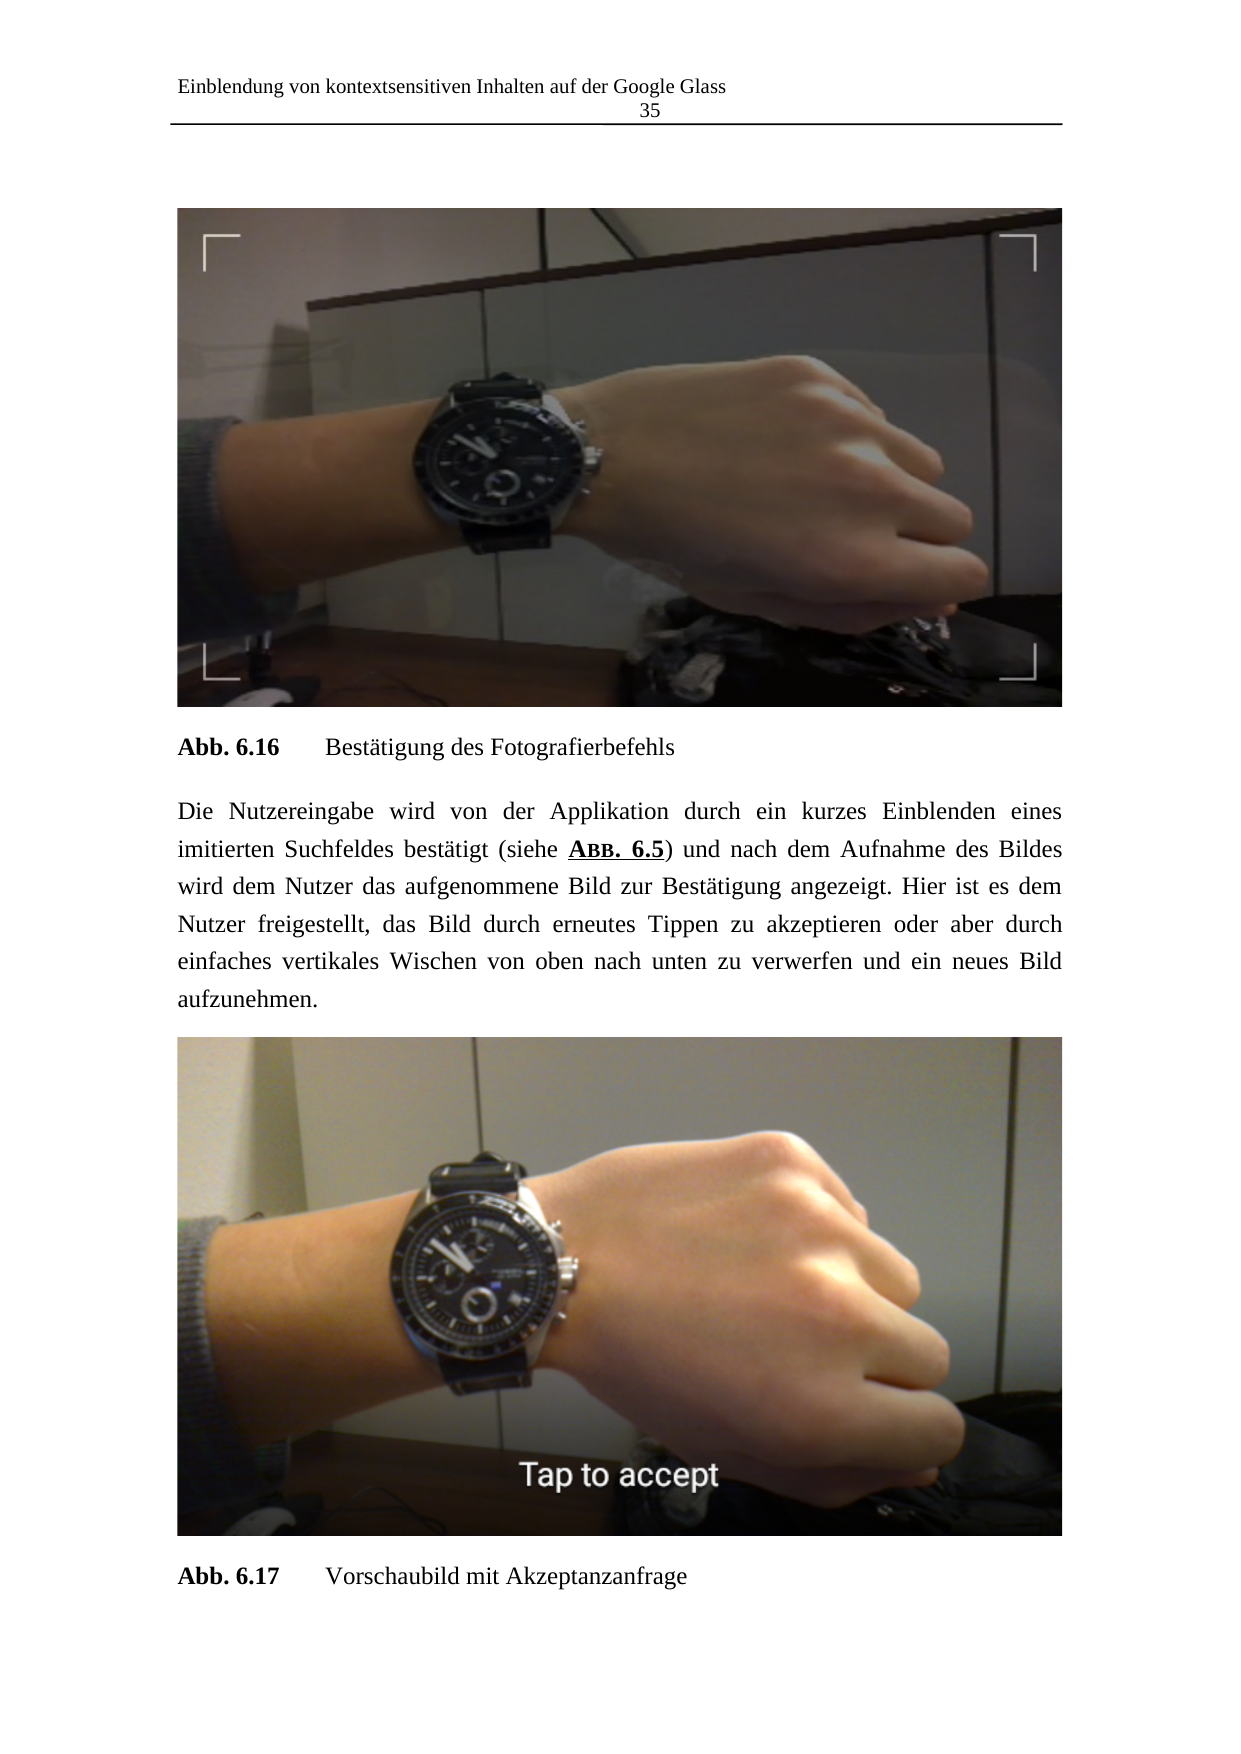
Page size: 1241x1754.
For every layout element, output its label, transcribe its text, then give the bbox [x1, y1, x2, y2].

text Die Nutzereingabe wird von der Applikation durch ein kurzes Einblenden eines imitierten Suchfeldes bestätigt (siehe Abb. 6.5) und nach dem Aufnahme des Bildes wird dem Nutzer das aufgenommene Bild zur Bestätigung angezeigt. Hier ist es dem Nutzer freigestellt, das Bild durch erneutes Tippen zu akzeptieren oder aber durch einfaches vertikales Wischen von oben nach unten zu verwerfen und ein neues Bild aufzunehmen. [177, 787, 1063, 1012]
picture [177, 208, 1063, 707]
picture [177, 1037, 1063, 1536]
